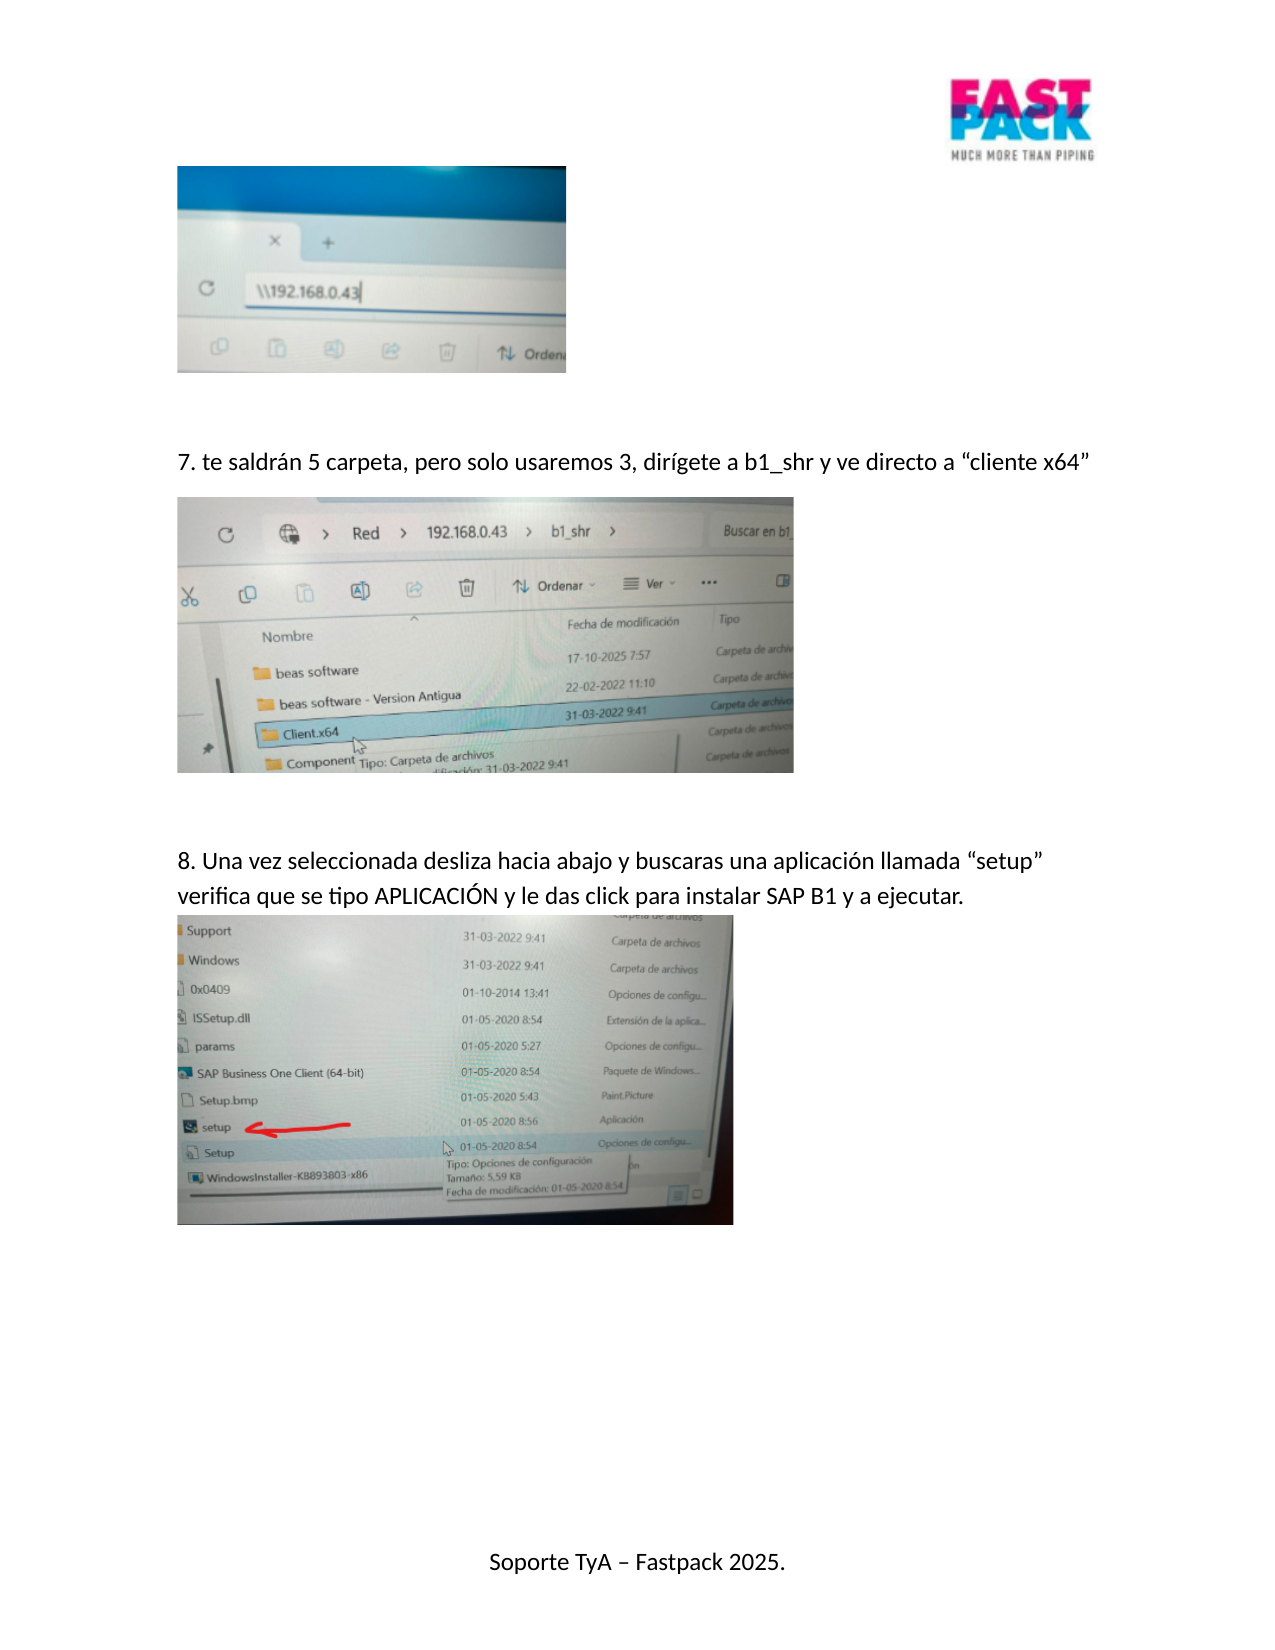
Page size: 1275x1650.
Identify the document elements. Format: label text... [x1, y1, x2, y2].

picture [177, 166, 567, 373]
picture [943, 73, 1098, 166]
picture [177, 915, 734, 1225]
text 7. te saldrán 5 carpeta, pero solo usaremos 3, dirígete a b1_shr y ve directo a “cliente x64” [177, 446, 1098, 476]
picture [420, 166, 460, 172]
picture [562, 195, 567, 212]
picture [177, 497, 794, 773]
